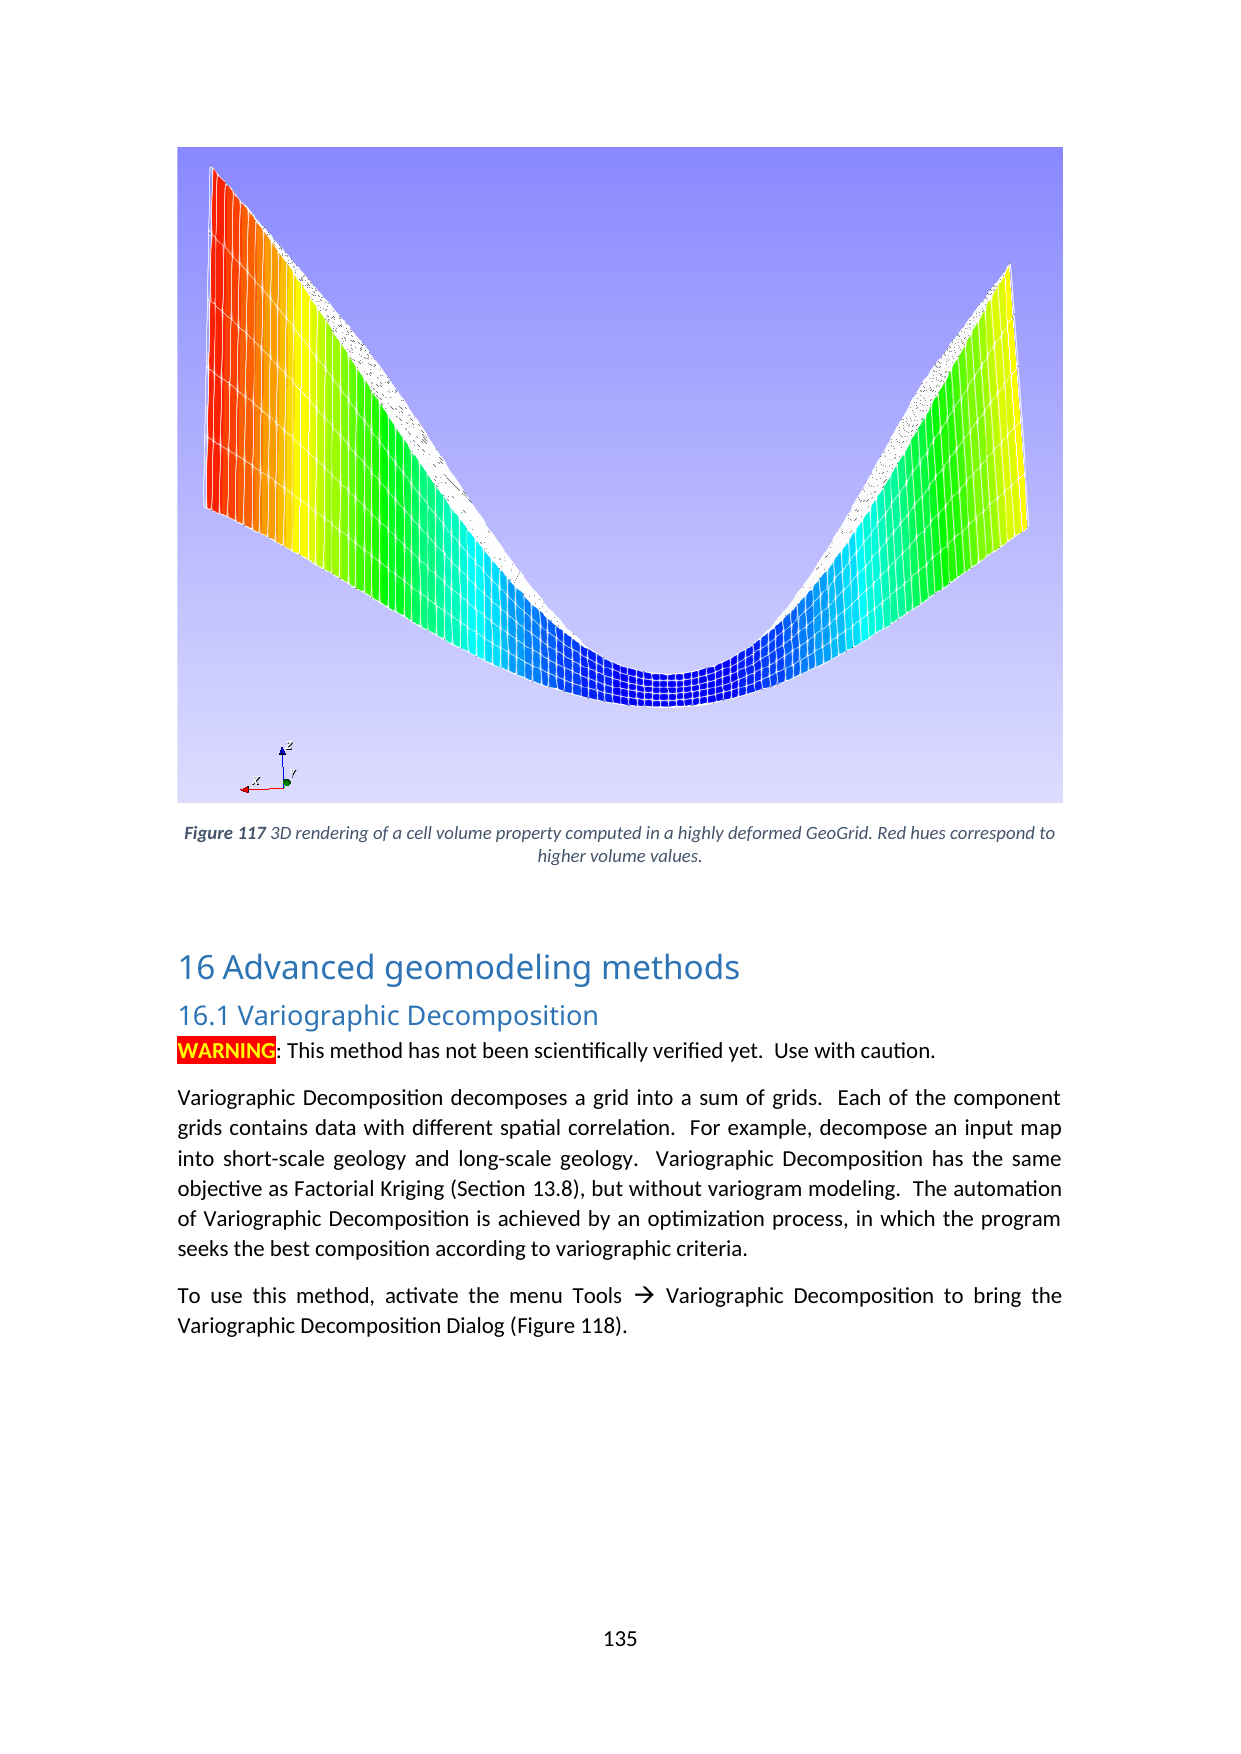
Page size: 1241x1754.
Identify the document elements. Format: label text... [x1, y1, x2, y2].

text To use this method, activate the menu Tools Variographic Decomposition to bring the Variographic Decomposition Dialog (Figure 115). [177, 1281, 1063, 1339]
subtitle Advanced geomodeling methods [177, 943, 1063, 989]
text Variographic Decomposition decomposes a grid into a sum of grids. Each of the component grids contains data with different spatial correlation. For example, decompose an input map into short-scale geology and long-scale geology. Variographic Decomposition has the same objective as Factorial Kriging (Section 12.8), but without variogram modeling. The automation of Variographic Decomposition is achieved by an optimization process, in which the program seeks the best composition according to variographic criteria. [177, 1083, 1063, 1262]
text Figure 117 3D rendering of a cell volume property computed in a highly deformed GeoGrid. Red hues correspond to higher volume values. [177, 822, 1063, 867]
picture [177, 147, 1063, 803]
subtitle Variographic Decomposition [177, 997, 1063, 1033]
text WARNING: This method has not been scientifically verified yet. Use with caution. [276, 1036, 1063, 1064]
